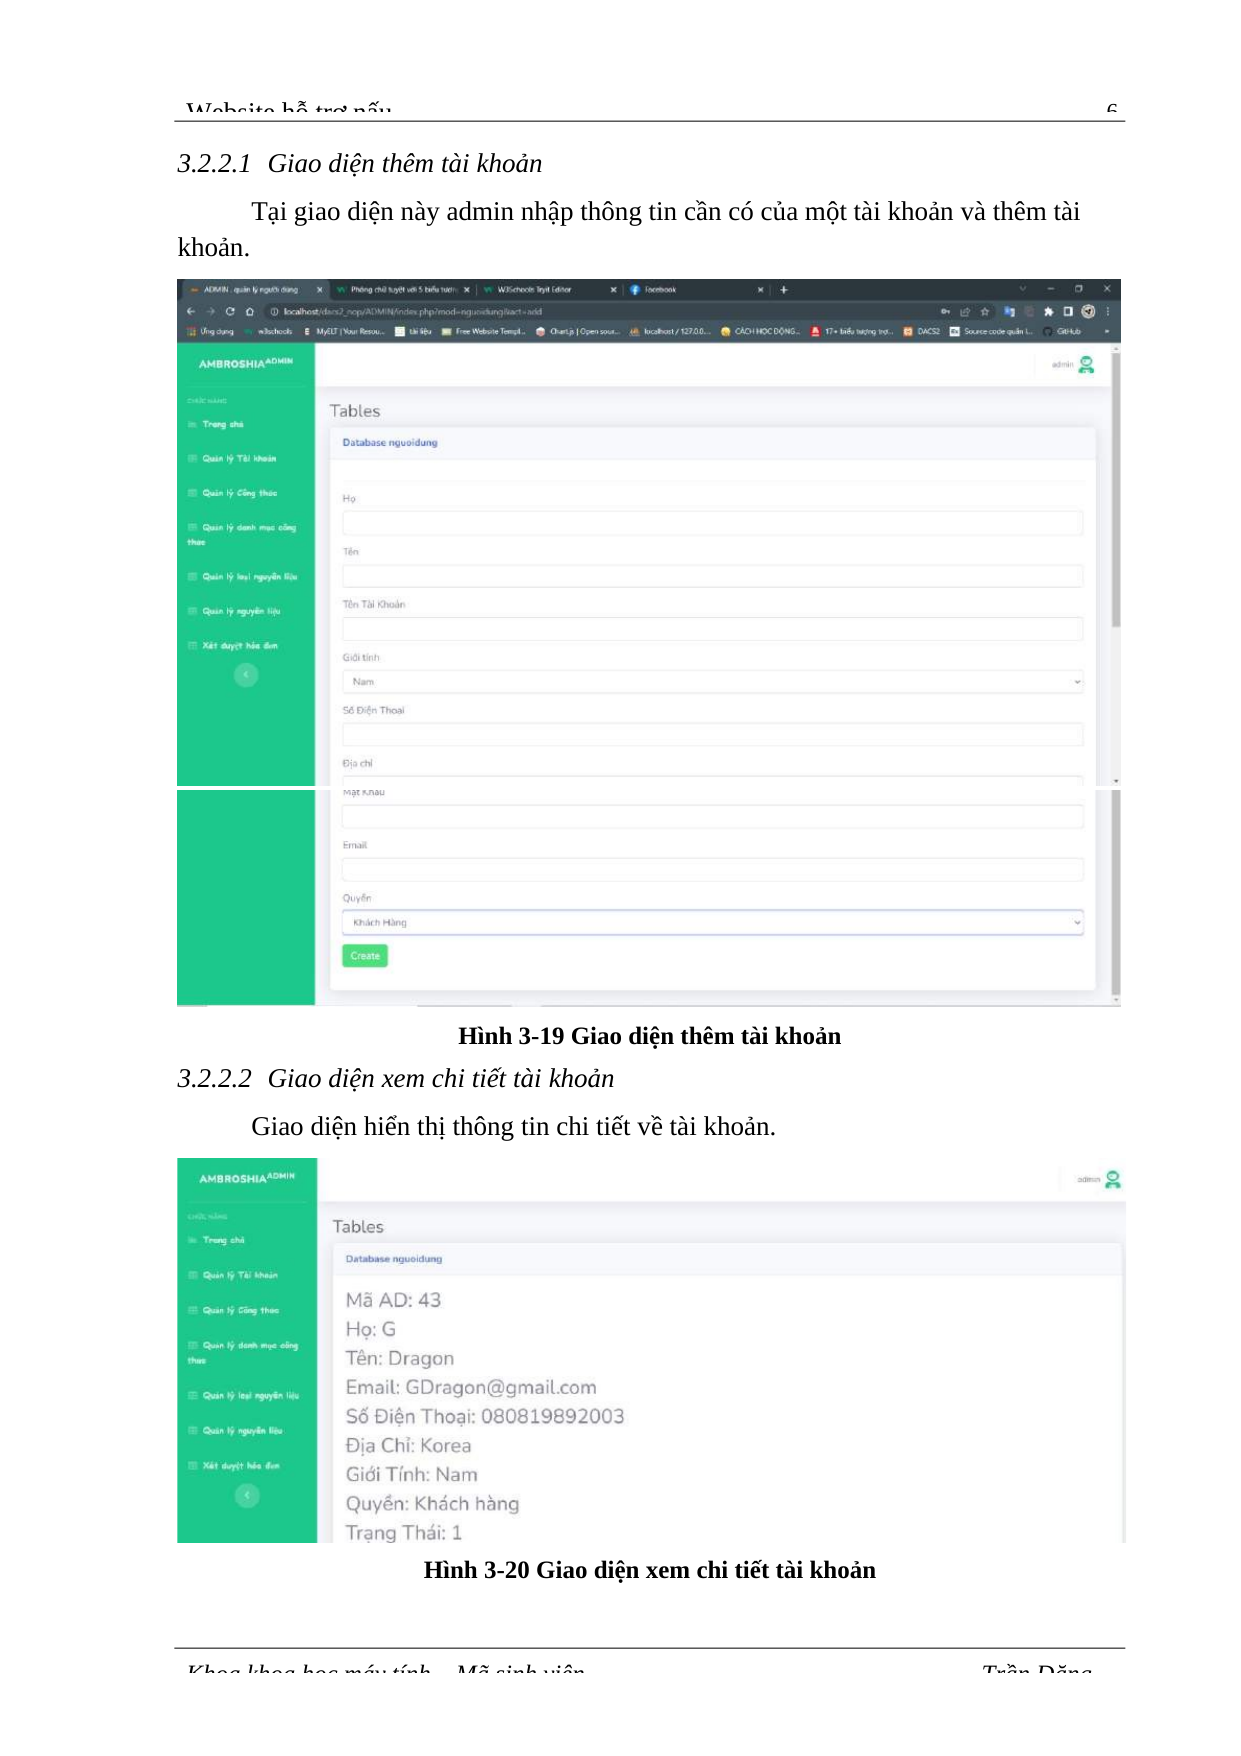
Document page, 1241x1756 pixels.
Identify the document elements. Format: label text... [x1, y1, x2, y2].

picture [177, 790, 458, 1007]
list Giao diện xem chi tiết tài khoản [177, 1062, 1140, 1093]
text Tại giao diện này admin nhập thông tin cần có của một tài khoản và thêm tài [251, 195, 1140, 226]
text khoản. [177, 231, 1140, 262]
text Giao diện hiển thị thông tin chi tiết về tài khoản. [251, 1111, 1140, 1142]
text Hình 3-19 Giao diện thêm tài khoản [458, 290, 1140, 1050]
picture [177, 279, 1121, 786]
text Hình 3-20 Giao diện xem chi tiết tài khoản [278, 1543, 1021, 1584]
picture [177, 1158, 1127, 1543]
list Giao diện thêm tài khoản [177, 147, 1140, 178]
